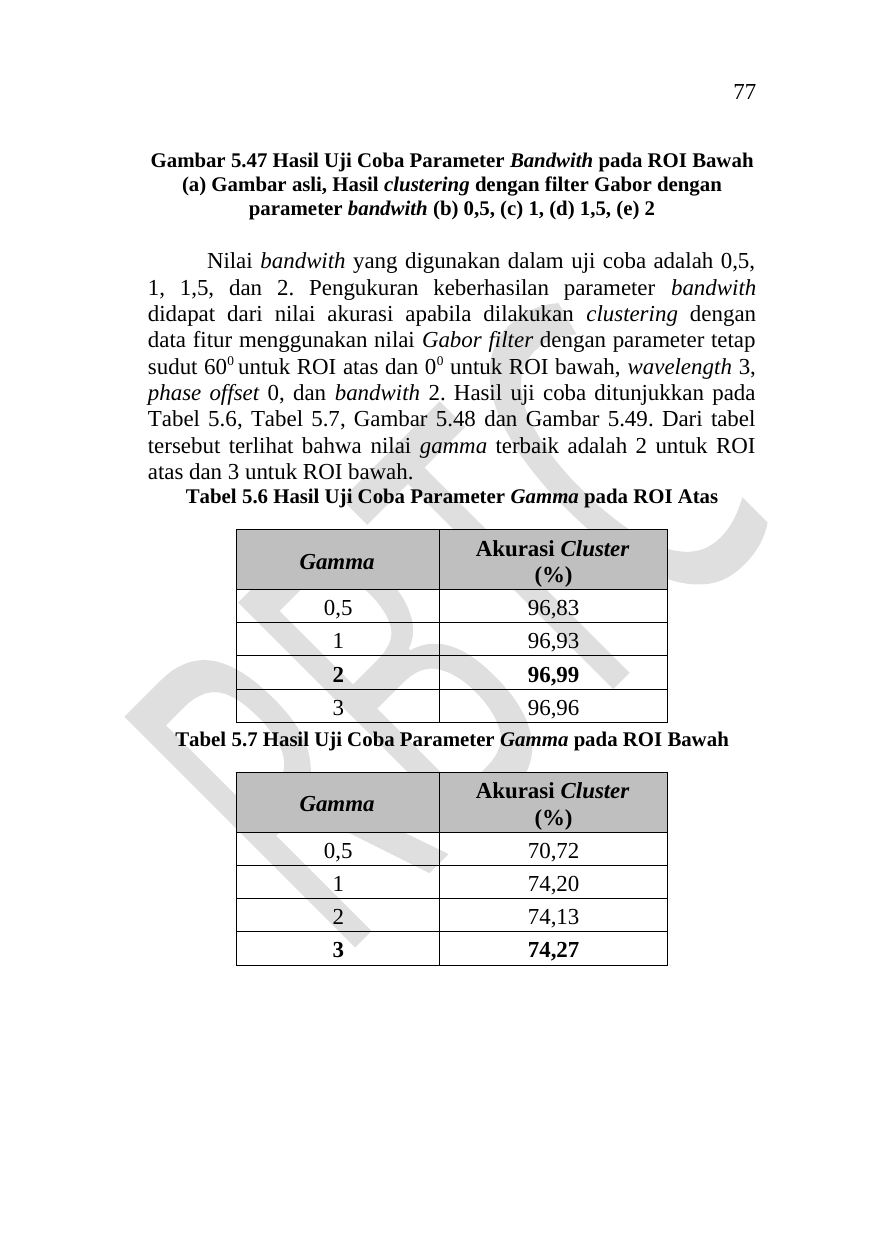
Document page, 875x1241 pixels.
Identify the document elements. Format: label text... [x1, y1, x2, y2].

table_cell 2 [237, 899, 439, 931]
table_header Akurasi Cluster (%) [440, 773, 667, 832]
table_cell 74,20 [440, 866, 667, 898]
table_cell 1 [237, 623, 439, 655]
table_cell 2 [237, 656, 439, 689]
table_cell 96,99 [440, 656, 667, 689]
table_cell 74,27 [440, 932, 667, 964]
text Tabel 5.6 Hasil Uji Coba Parameter Gamma pada ROI Atas [148, 484, 756, 508]
table_header Gamma [237, 530, 439, 589]
table_cell 3 [237, 932, 439, 964]
table_header Akurasi Cluster (%) [440, 530, 667, 589]
table_cell 96,96 [440, 690, 667, 722]
table_cell 0,5 [237, 590, 439, 622]
table_cell 70,72 [440, 833, 667, 865]
table_header Gamma [237, 773, 439, 832]
table_cell 0,5 [237, 833, 439, 865]
table_cell 3 [237, 690, 439, 722]
table_cell 96,83 [440, 590, 667, 622]
table_cell 96,93 [440, 623, 667, 655]
table_cell 1 [237, 866, 439, 898]
text Tabel 5.7 Hasil Uji Coba Parameter Gamma pada ROI Bawah [148, 727, 756, 751]
table_cell 74,13 [440, 899, 667, 931]
